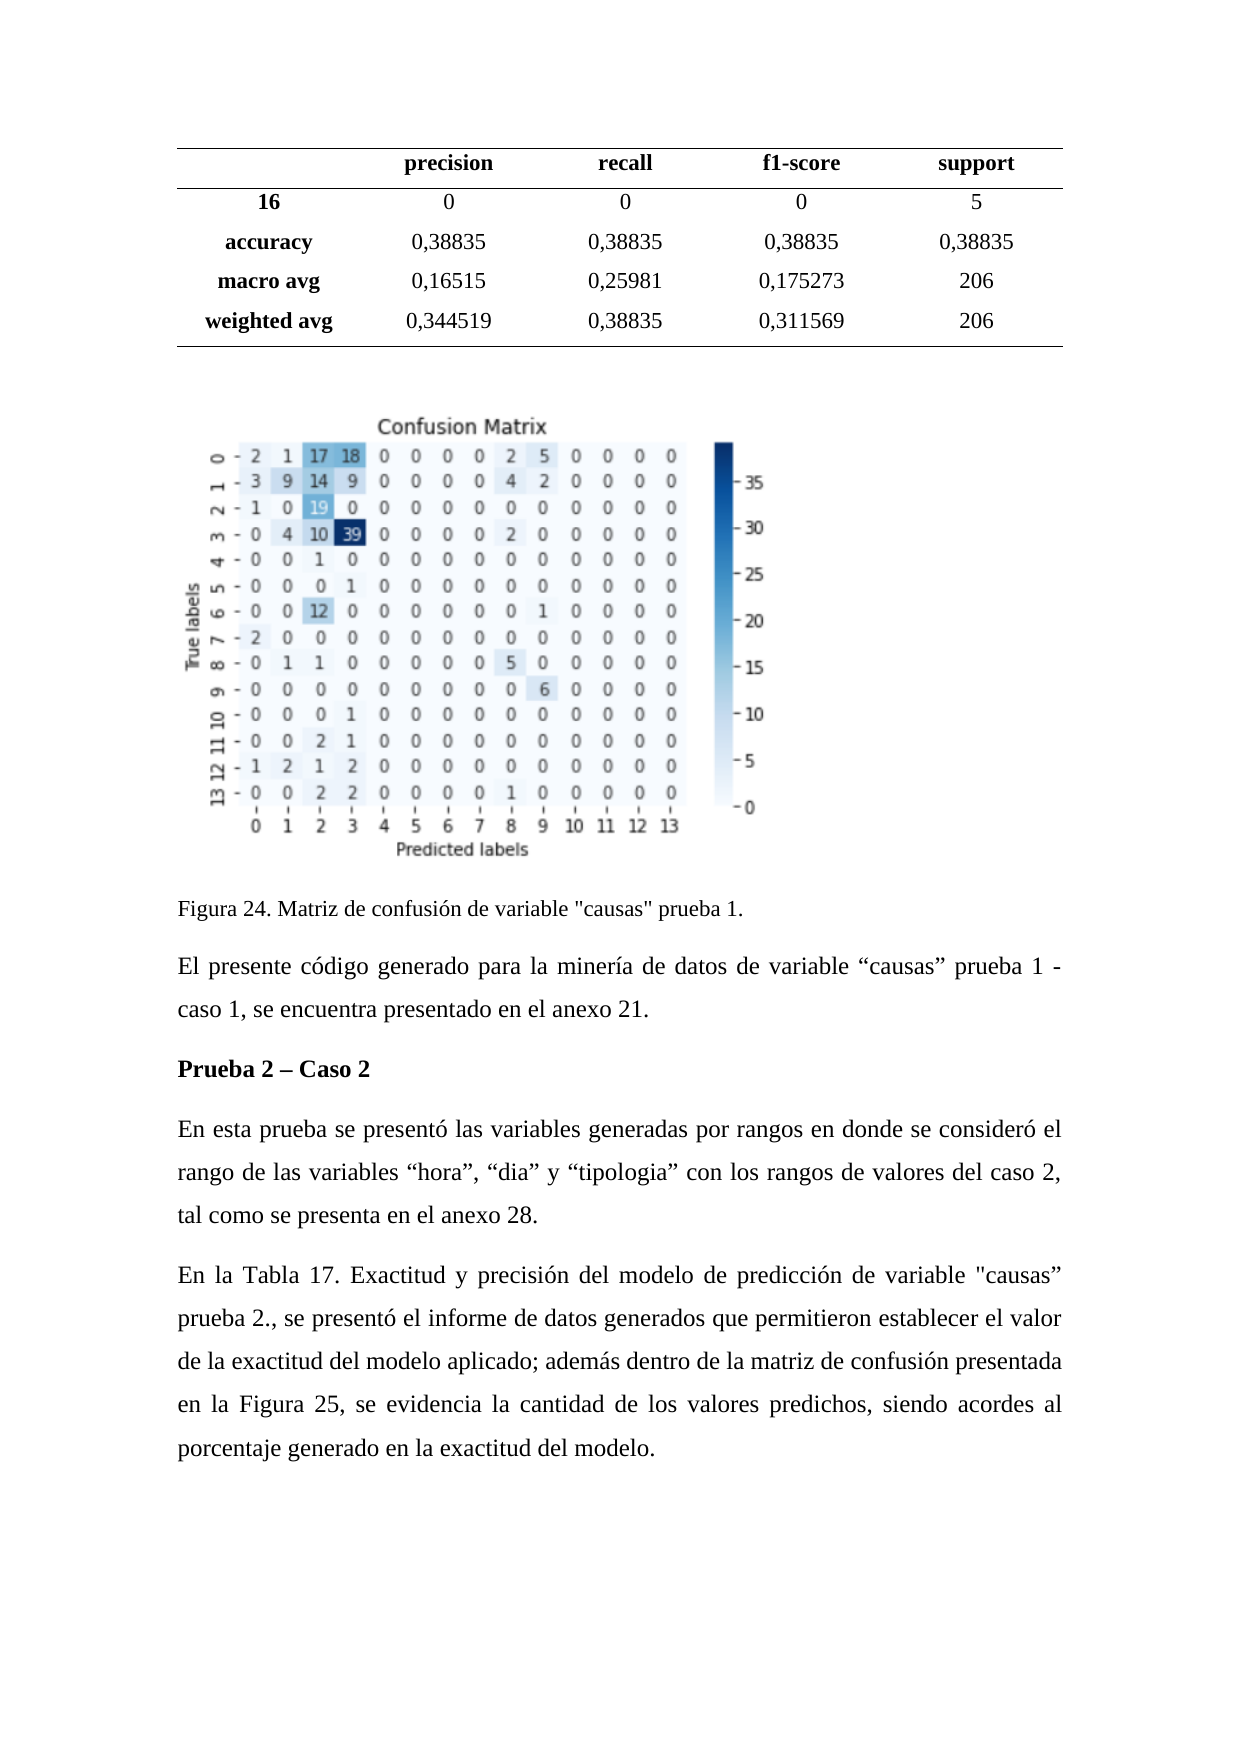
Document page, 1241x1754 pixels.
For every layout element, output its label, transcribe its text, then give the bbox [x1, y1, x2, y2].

table_header recall [537, 149, 713, 188]
table_cell 16 [177, 189, 360, 228]
table_header precision [360, 149, 537, 188]
table_header f1-score [713, 149, 889, 188]
text En esta prueba se presentó las variables generadas por rangos en donde se consideró el rango de las variables “hora”, “dia” y “tipologia” con los rangos de valores del caso 2, tal como se presenta en el anexo 28. [177, 1114, 1063, 1229]
table_cell 0,16515 [360, 267, 537, 307]
text Figura 24. Matriz de confusión de variable "causas" prueba 1. [177, 895, 1063, 922]
table_cell 0,38835 [537, 228, 713, 267]
table_cell 206 [890, 267, 1063, 307]
text Prueba 2 – Caso 2 [177, 1054, 1063, 1083]
table_cell 0 [713, 189, 889, 228]
text En la Tabla 17. Exactitud y precisión del modelo de predicción de variable "causas” prueba 2., se presentó el informe de datos generados que permitieron establecer el valor de la exactitud del modelo aplicado; además dentro de la matriz de confusión presentada en la Figura 25, se evidencia la cantidad de los valores predichos, siendo acordes al porcentaje generado en la exactitud del modelo. [177, 1260, 1063, 1461]
table_cell 0,38835 [890, 228, 1063, 267]
table_header support [890, 149, 1063, 188]
table_cell 5 [890, 189, 1063, 228]
table_cell 0,311569 [713, 307, 889, 346]
table_cell 0 [360, 189, 537, 228]
picture [177, 403, 768, 865]
table_cell 0,175273 [713, 267, 889, 307]
table_cell 0,38835 [360, 228, 537, 267]
table_cell macro avg [177, 267, 360, 307]
table_cell 0,38835 [713, 228, 889, 267]
table_cell 0,25981 [537, 267, 713, 307]
text El presente código generado para la minería de datos de variable “causas” prueba 1 - caso 1, se encuentra presentado en el anexo 21. [177, 951, 1063, 1023]
table_cell weighted avg [177, 307, 360, 346]
table_cell accuracy [177, 228, 360, 267]
table_header [177, 149, 360, 188]
table_cell 0,344519 [360, 307, 537, 346]
table_cell 0,38835 [537, 307, 713, 346]
table_cell 0 [537, 189, 713, 228]
table_cell 206 [890, 307, 1063, 346]
